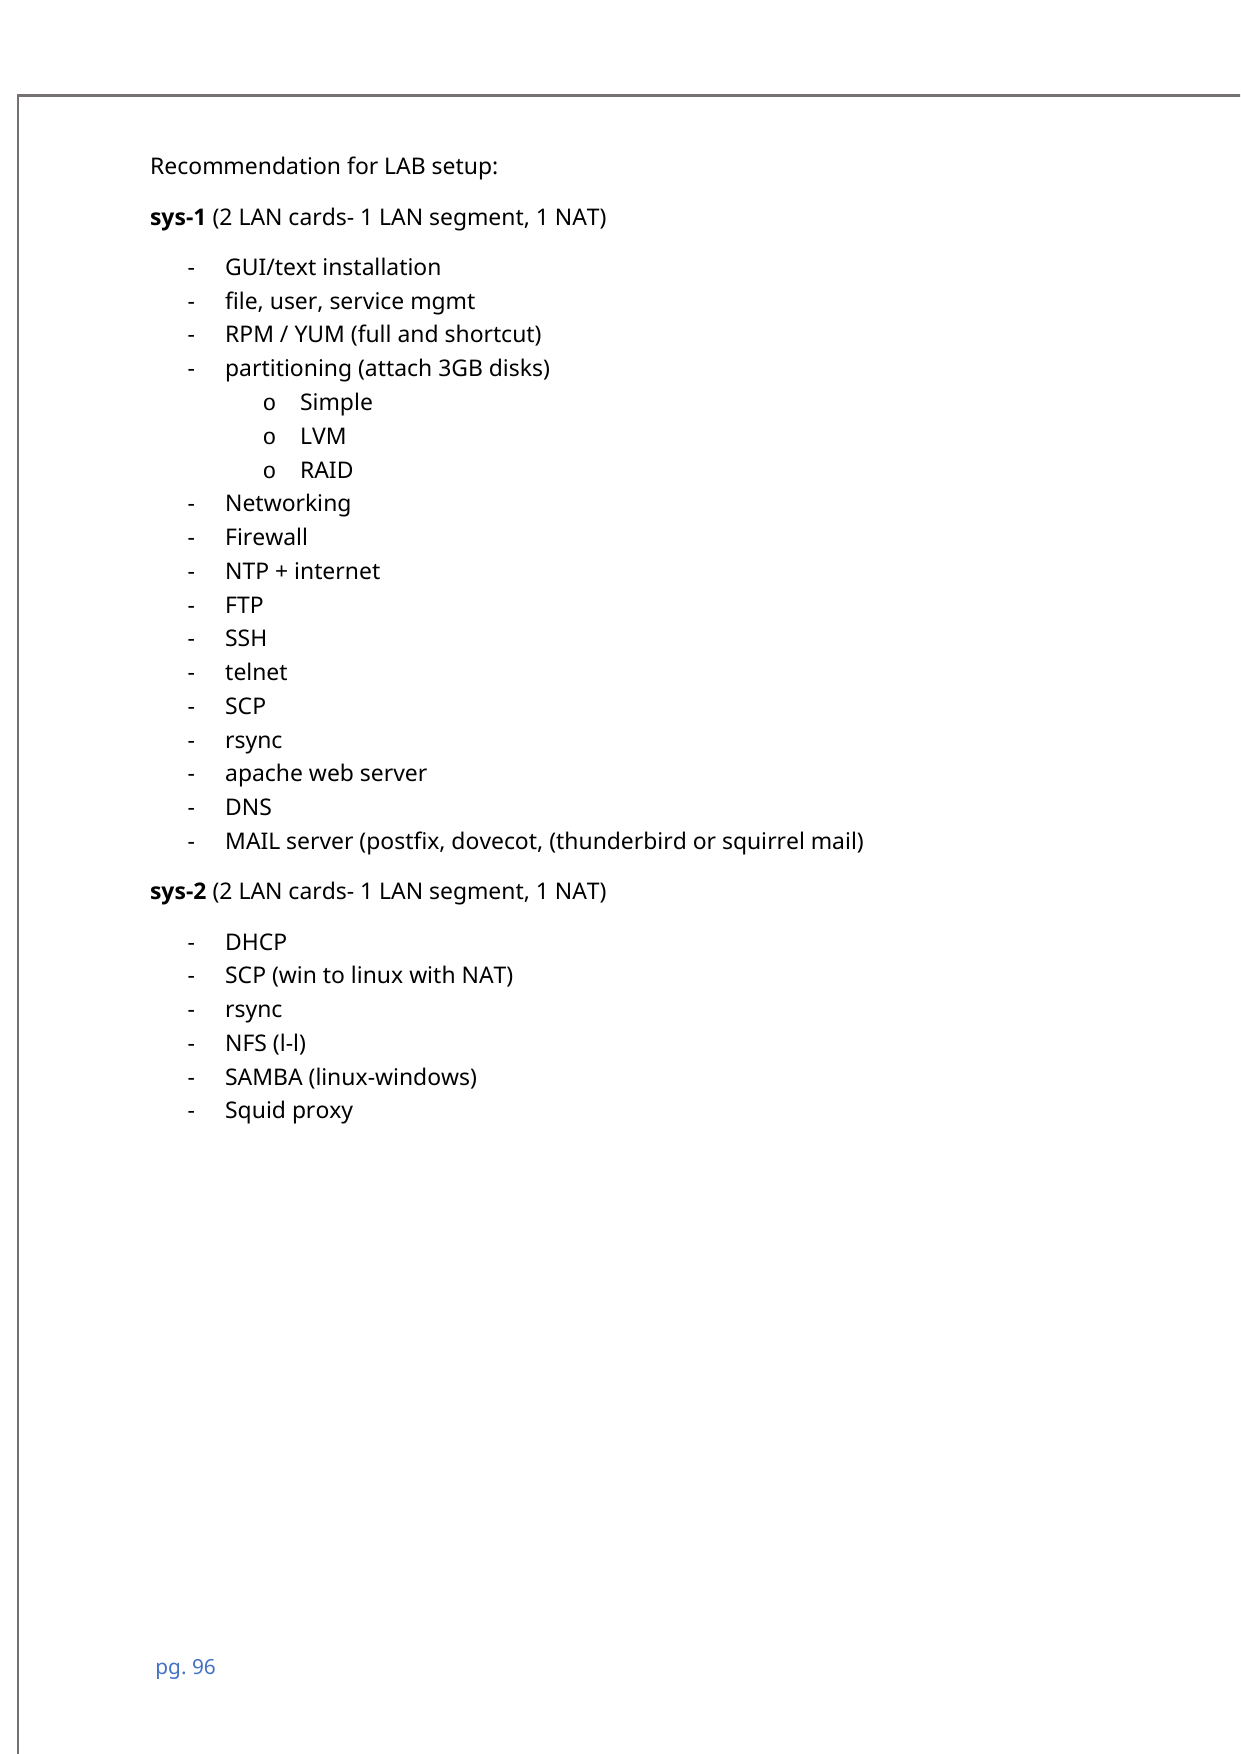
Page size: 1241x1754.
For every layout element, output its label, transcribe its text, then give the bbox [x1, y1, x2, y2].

list rsync [187, 993, 1090, 1024]
list GUI/text installation [187, 251, 1090, 282]
list FTP [187, 589, 1090, 620]
list file, user, service mgmt [187, 284, 1090, 316]
list RAID [262, 453, 1090, 485]
list SSH [187, 622, 1090, 654]
list MAIL server (postfix, dovecot, (thunderbird or squirrel mail) [187, 825, 1090, 856]
list DHCP [187, 926, 1090, 957]
list NFS (l-l) [187, 1027, 1090, 1058]
list SAMBA (linux-windows) [187, 1061, 1090, 1092]
list LVM [262, 420, 1090, 451]
list partitioning (attach 3GB disks) [187, 352, 1090, 383]
text sys-2 (2 LAN cards- 1 LAN segment, 1 NAT) [150, 875, 1090, 907]
list apache web server [187, 757, 1090, 789]
list SCP (win to linux with NAT) [187, 959, 1090, 991]
list NTP + internet [187, 555, 1090, 586]
list Simple [262, 386, 1090, 417]
list Networking [187, 487, 1090, 519]
list Squid proxy [187, 1094, 1090, 1126]
list SCP [187, 690, 1090, 721]
list telnet [187, 656, 1090, 687]
list DNS [187, 791, 1090, 822]
list RPM / YUM (full and shortcut) [187, 318, 1090, 349]
text sys-1 (2 LAN cards- 1 LAN segment, 1 NAT) [150, 200, 1090, 232]
list rsync [187, 724, 1090, 755]
text Recommendation for LAB setup: [150, 150, 1090, 181]
list Firewall [187, 521, 1090, 552]
